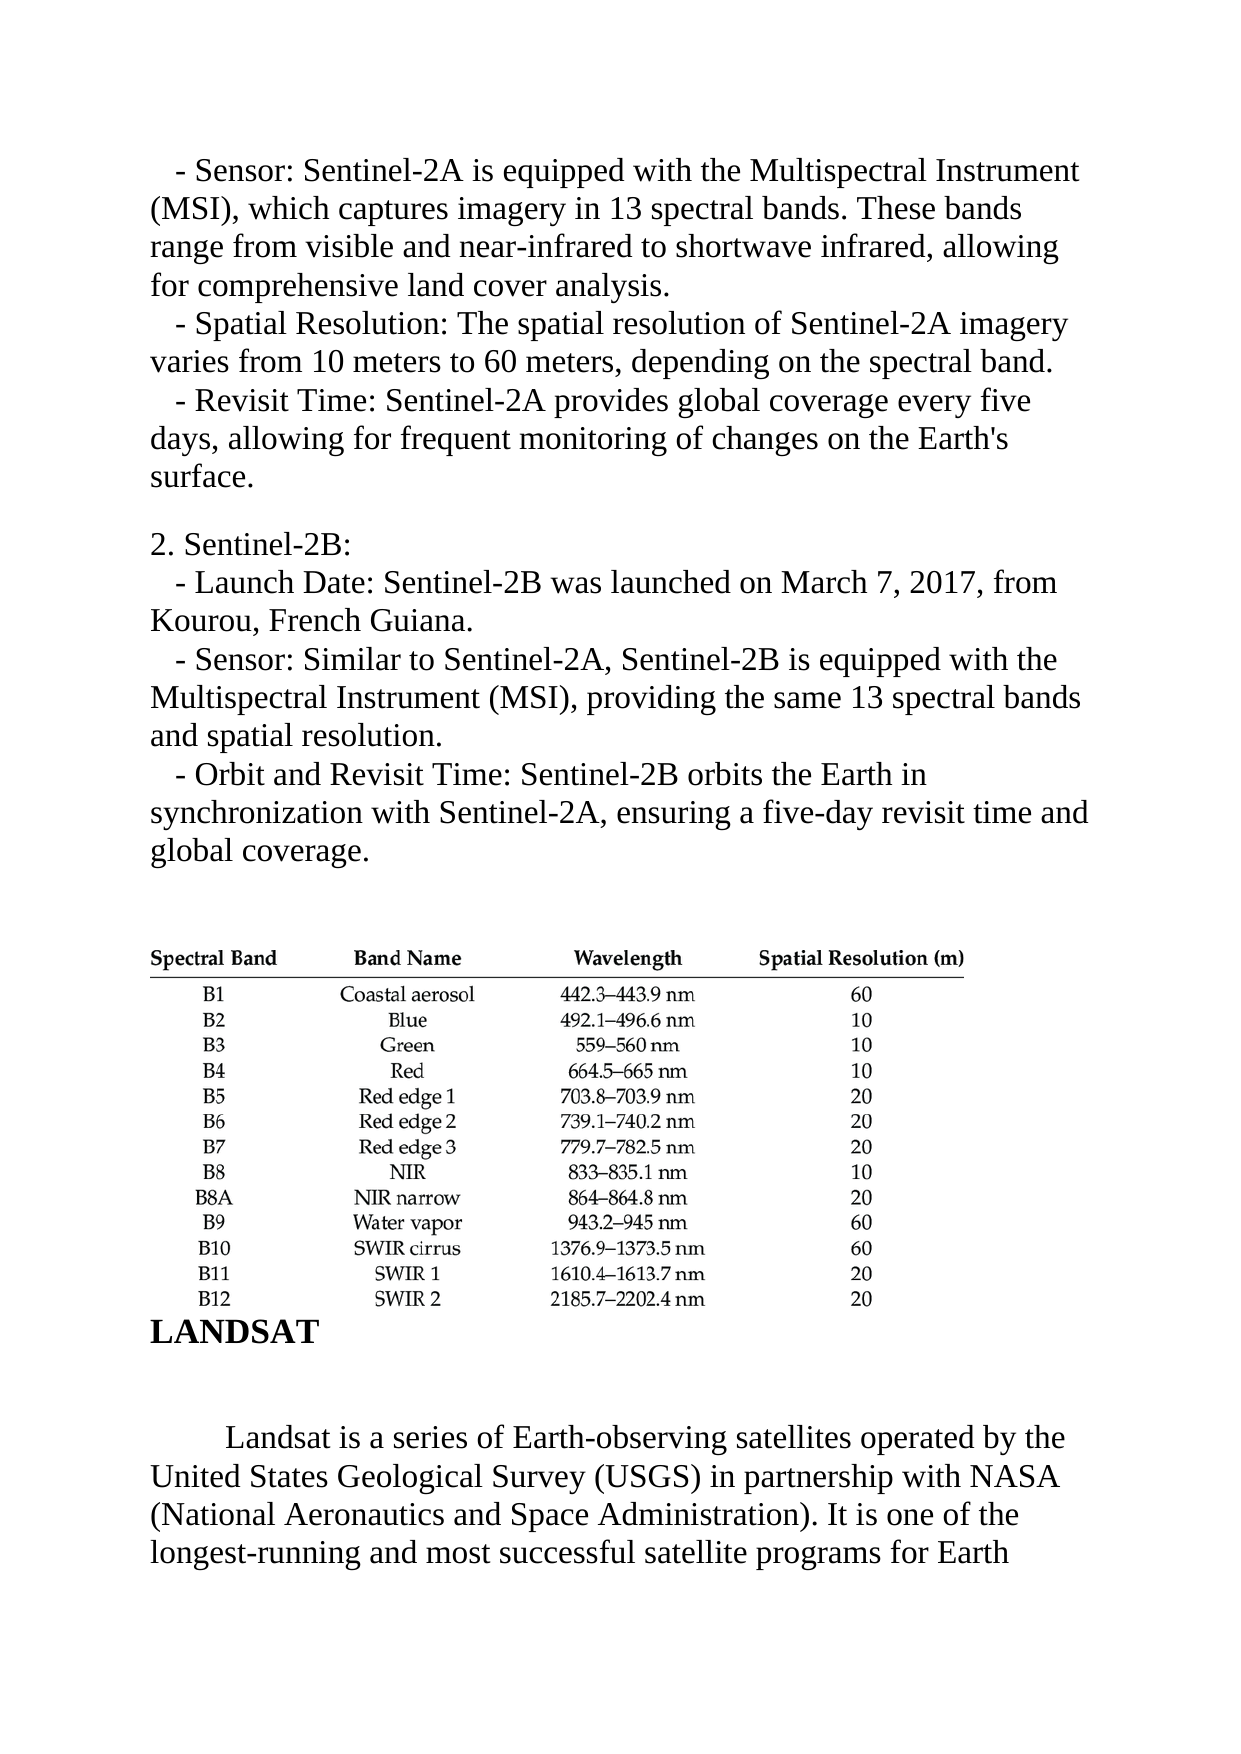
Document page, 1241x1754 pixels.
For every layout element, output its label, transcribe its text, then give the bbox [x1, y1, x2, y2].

text - Launch Date: Sentinel-2B was launched on March 7, 2017, from Kourou, French Guiana. [150, 562, 1090, 639]
text - Sensor: Similar to Sentinel-2A, Sentinel-2B is equipped with the Multispectral Instrument (MSI), providing the same 13 spectral bands and spatial resolution. [150, 639, 1090, 754]
text - Orbit and Revisit Time: Sentinel-2B orbits the Earth in synchronization with Sentinel-2A, ensuring a five-day revisit time and global coverage. [150, 754, 1090, 869]
text - Sensor: Sentinel-2A is equipped with the Multispectral Instrument (MSI), which captures imagery in 13 spectral bands. These bands range from visible and near-infrared to shortwave infrared, allowing for comprehensive land cover analysis. [150, 150, 1090, 303]
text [150, 1418, 1090, 1571]
text - Spatial Resolution: The spatial resolution of Sentinel-2A imagery varies from 10 meters to 60 meters, depending on the spectral band. [150, 303, 1090, 380]
picture [150, 950, 964, 1311]
text 2. Sentinel-2B: [150, 524, 1090, 562]
text LANDSAT [150, 1311, 1090, 1418]
text - Revisit Time: Sentinel-2A provides global coverage every five days, allowing for frequent monitoring of changes on the Earth's surface. [150, 380, 1090, 495]
